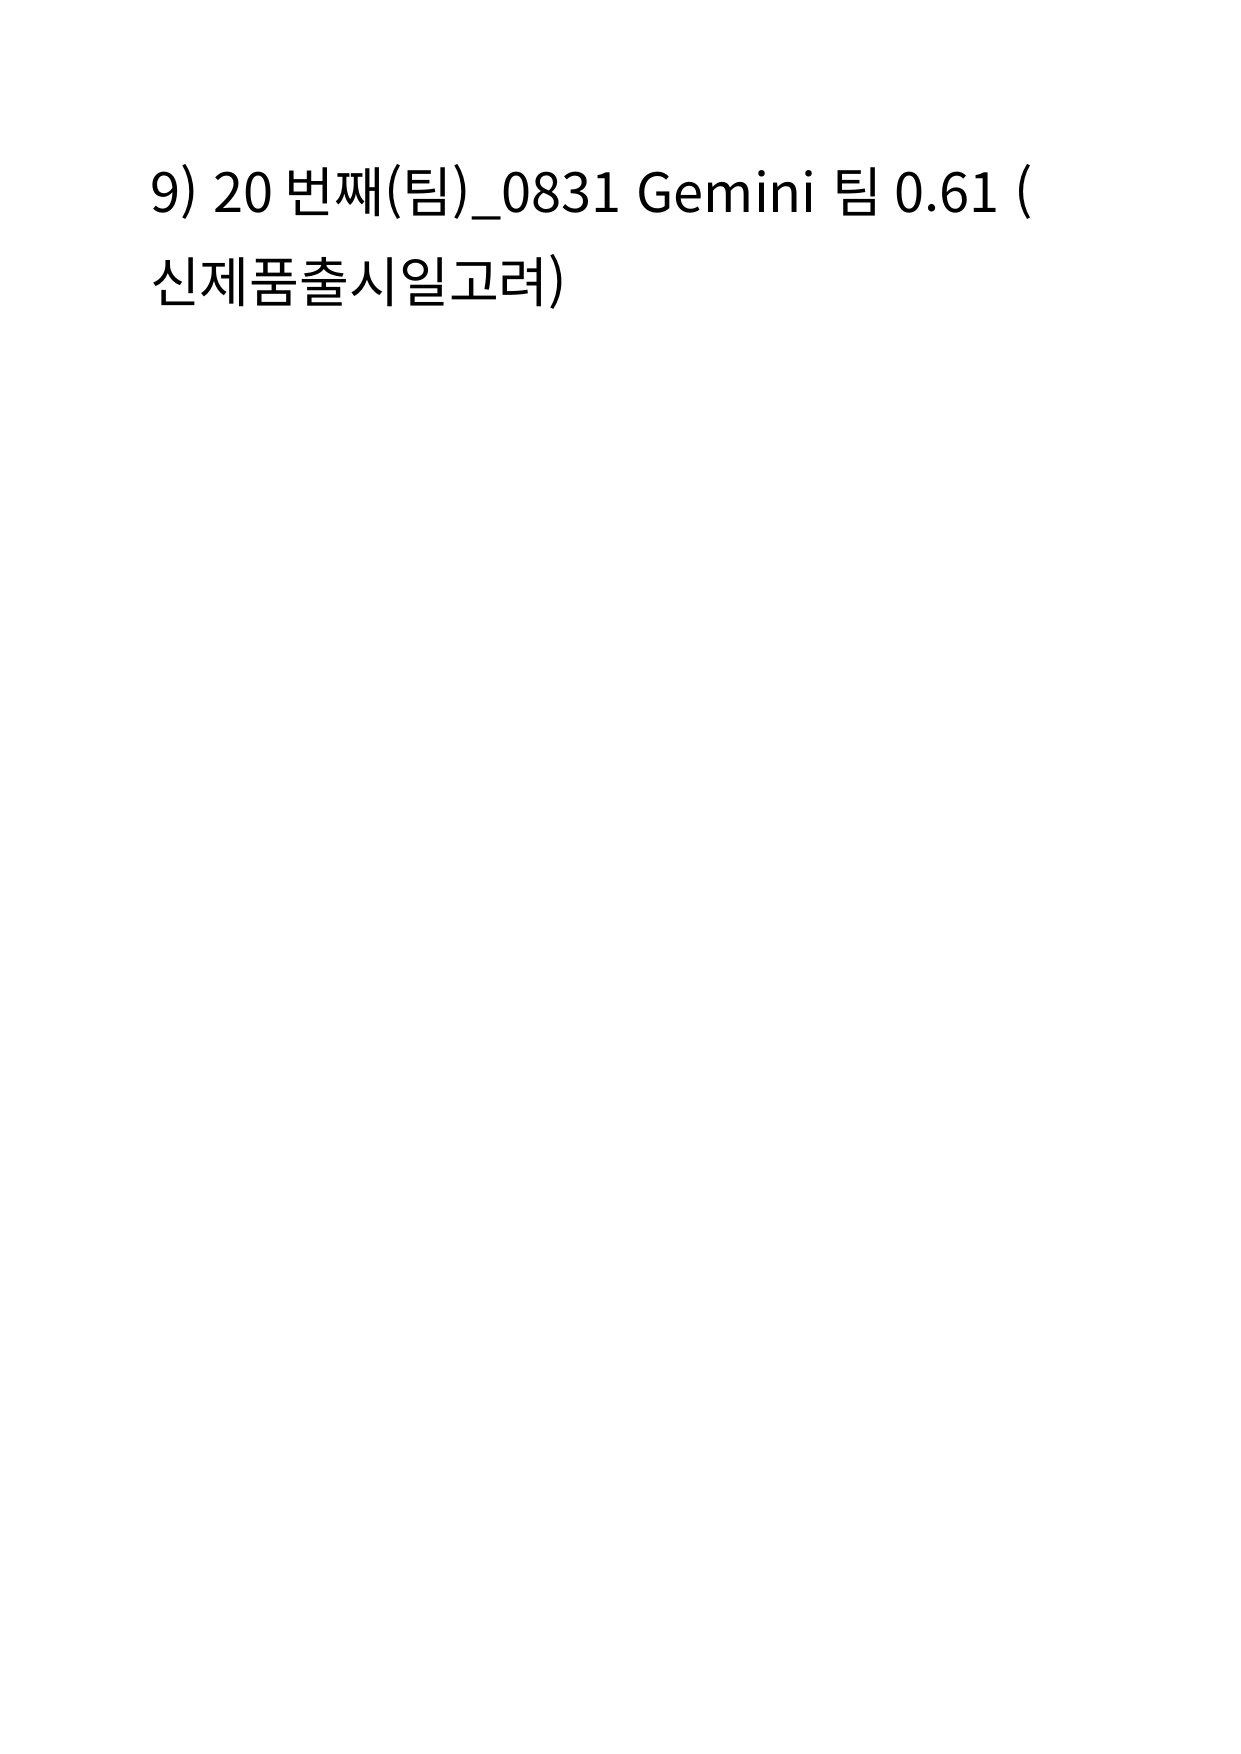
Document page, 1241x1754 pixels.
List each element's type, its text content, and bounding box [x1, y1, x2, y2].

title 9) 20번째(팀)_0831 Gemini 팀 0.61 (신제품출시일고려) [150, 150, 1090, 318]
